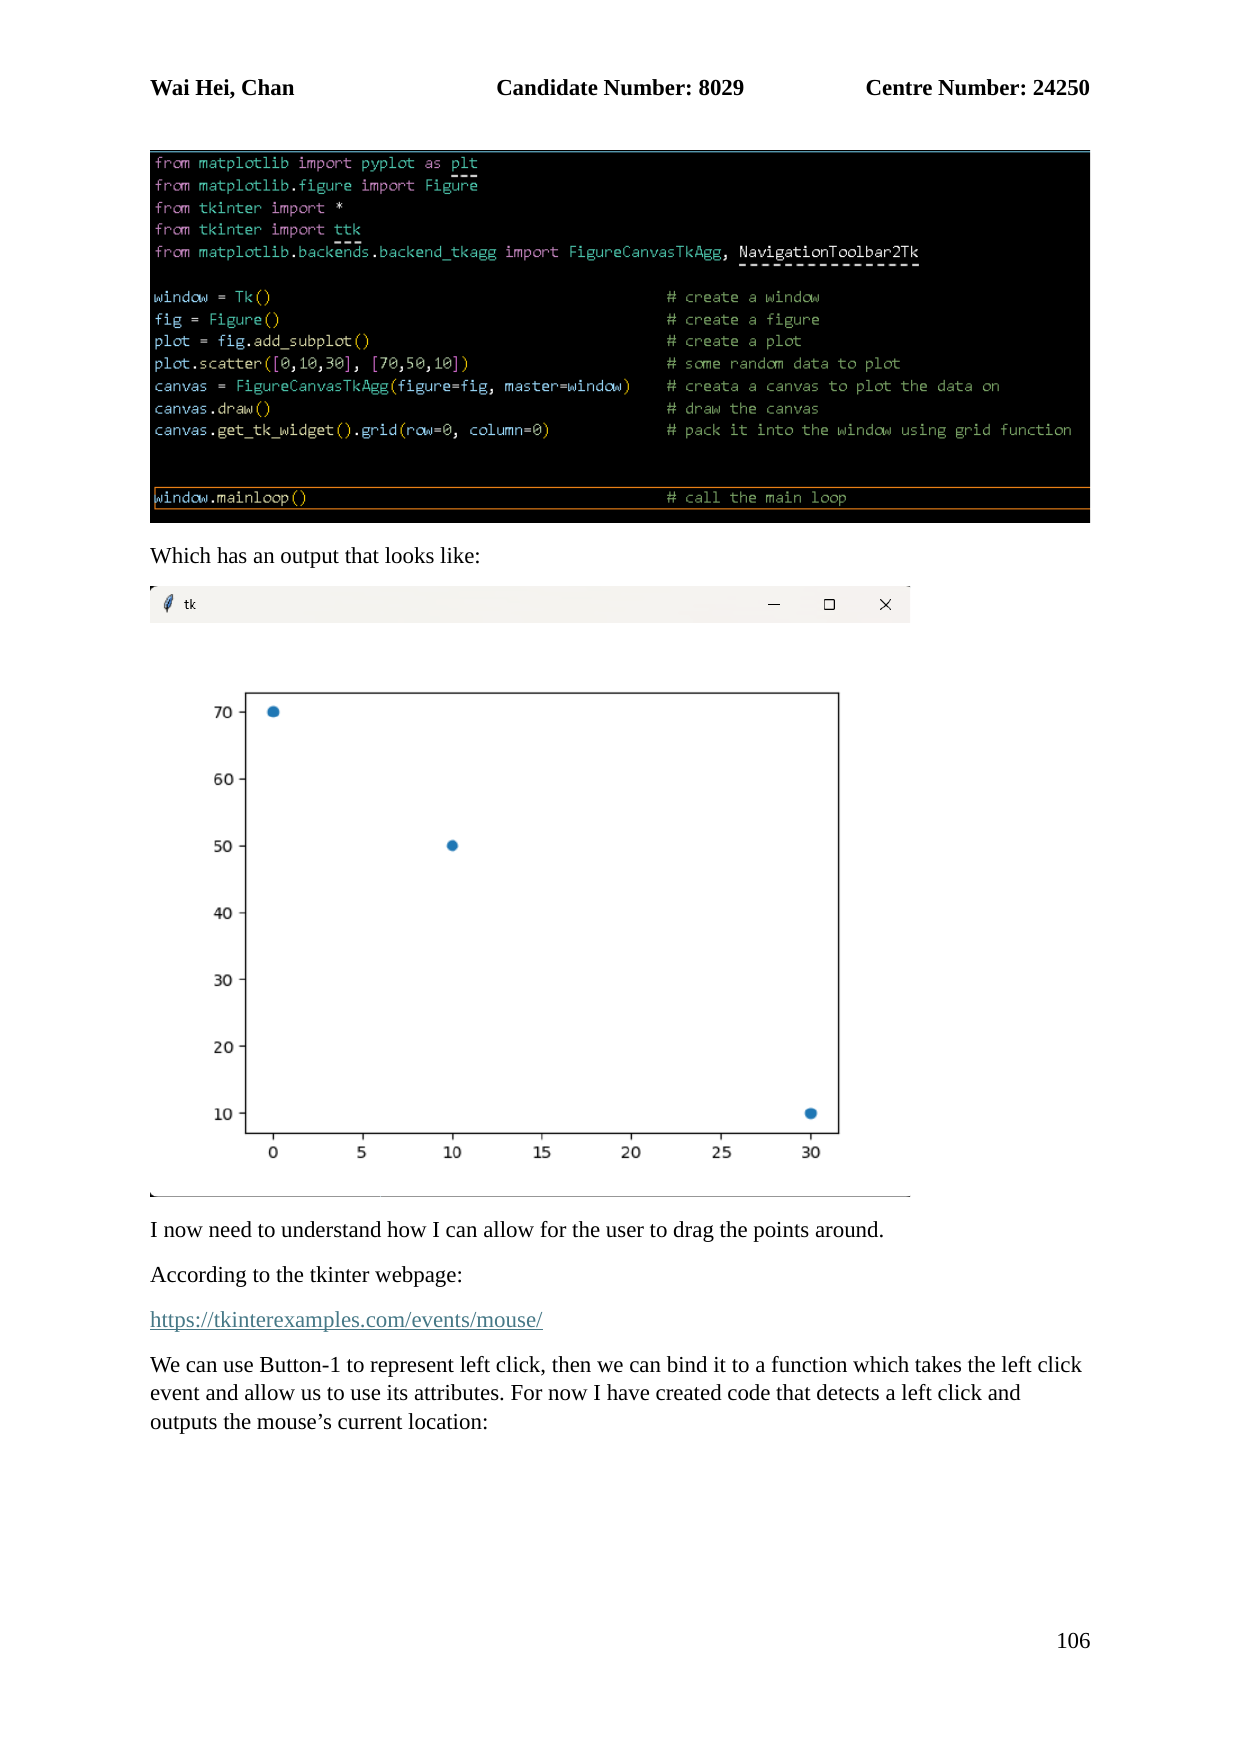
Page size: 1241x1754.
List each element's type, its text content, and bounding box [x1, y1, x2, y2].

picture [150, 586, 911, 1197]
text According to the tkinter webpage: [150, 1261, 1090, 1287]
text Which has an output that looks like: [150, 542, 1090, 568]
text I now need to understand how I can allow for the user to drag the points around. [150, 1216, 1090, 1242]
picture [150, 150, 1091, 523]
text We can use Button-1 to represent left click, then we can bind it to a function which takes the left click event and allow us to use its attributes. For now I have created code that detects a left click and outputs the mouse’s current location: [150, 1351, 1090, 1434]
text https://tkinterexamples.com/events/mouse/ [150, 1306, 1090, 1332]
